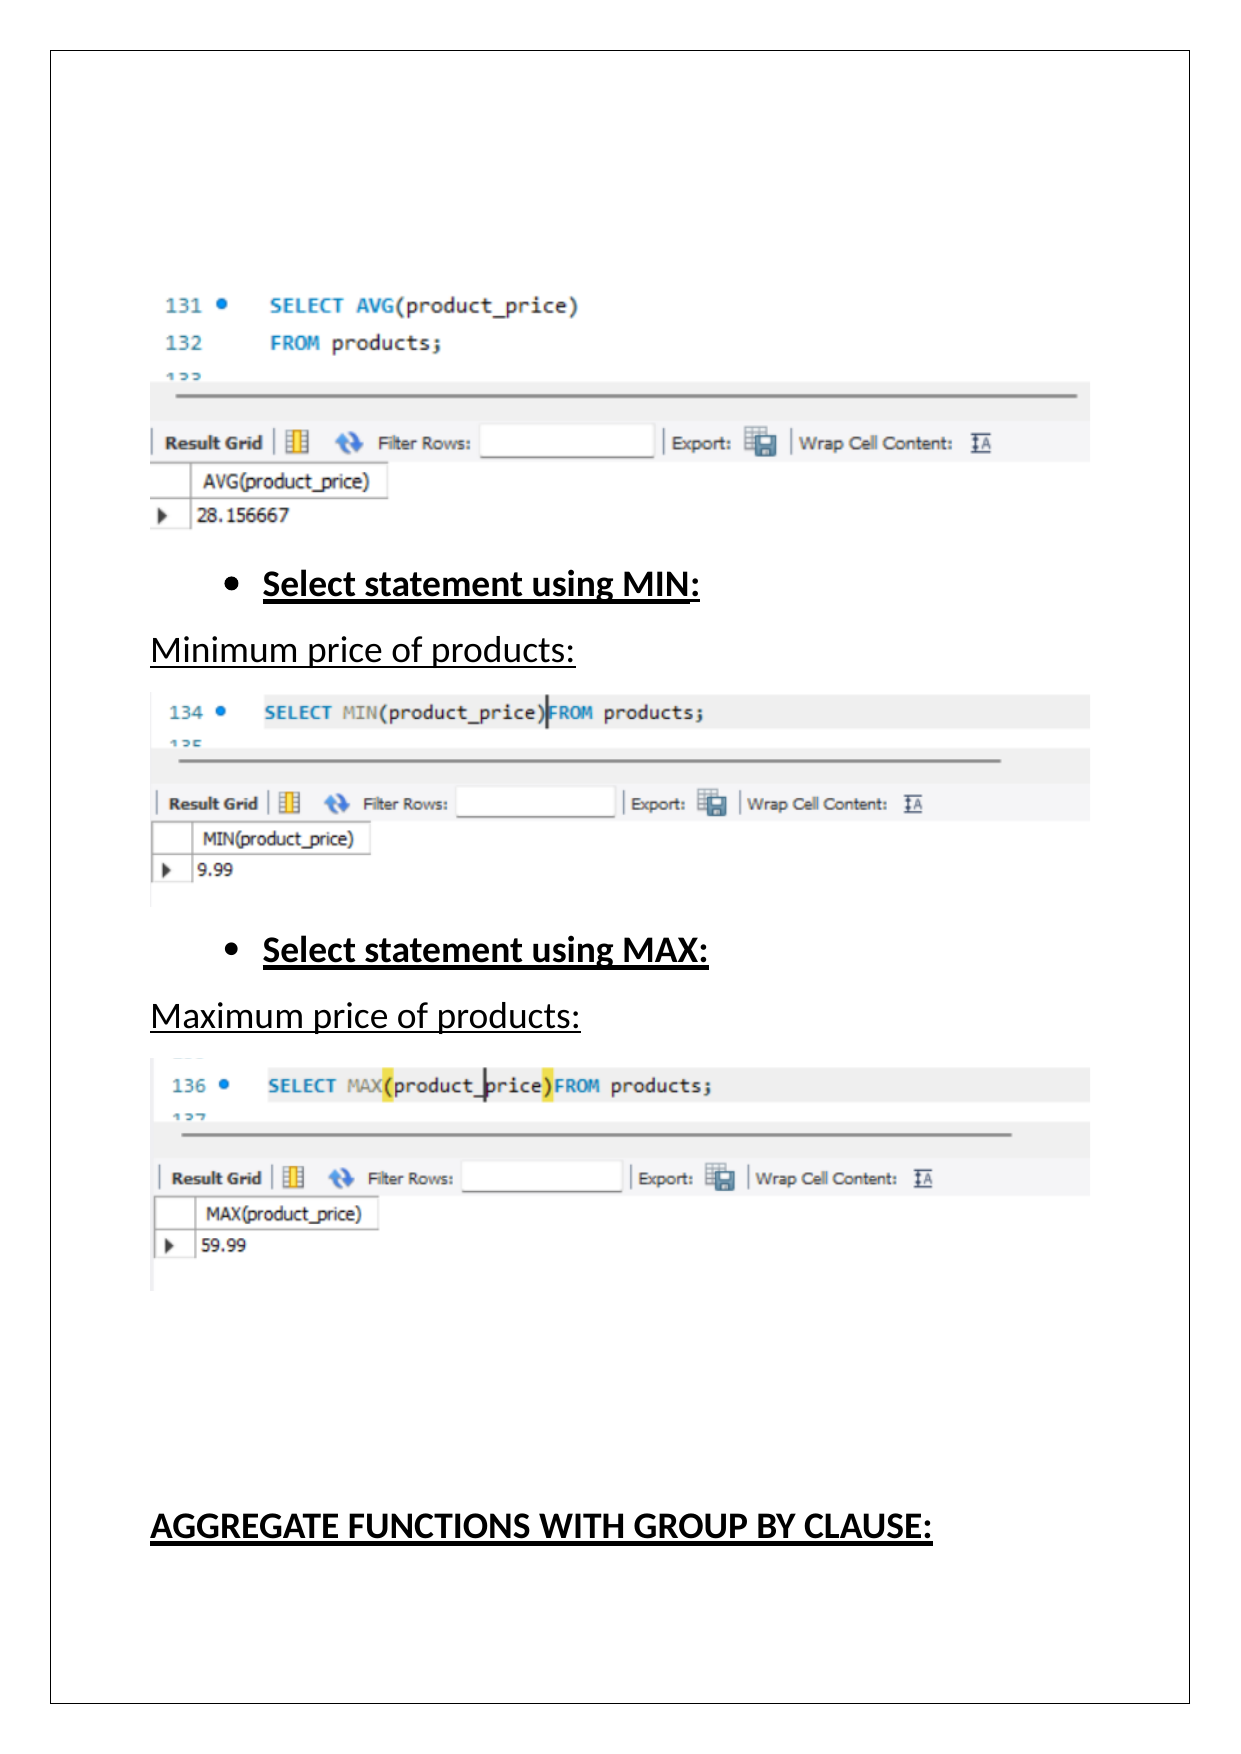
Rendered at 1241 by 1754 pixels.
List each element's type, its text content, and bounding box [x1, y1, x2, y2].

picture [150, 1058, 1091, 1291]
list Select statement using MAX: [225, 926, 1090, 972]
text Maximum price of products: [150, 992, 1090, 1038]
picture [150, 282, 1091, 542]
list Select statement using MIN: [225, 560, 1090, 606]
text AGGREGATE FUNCTIONS WITH GROUP BY CLAUSE: [150, 1502, 1090, 1548]
picture [150, 692, 1091, 907]
text Minimum price of products: [150, 626, 1090, 672]
